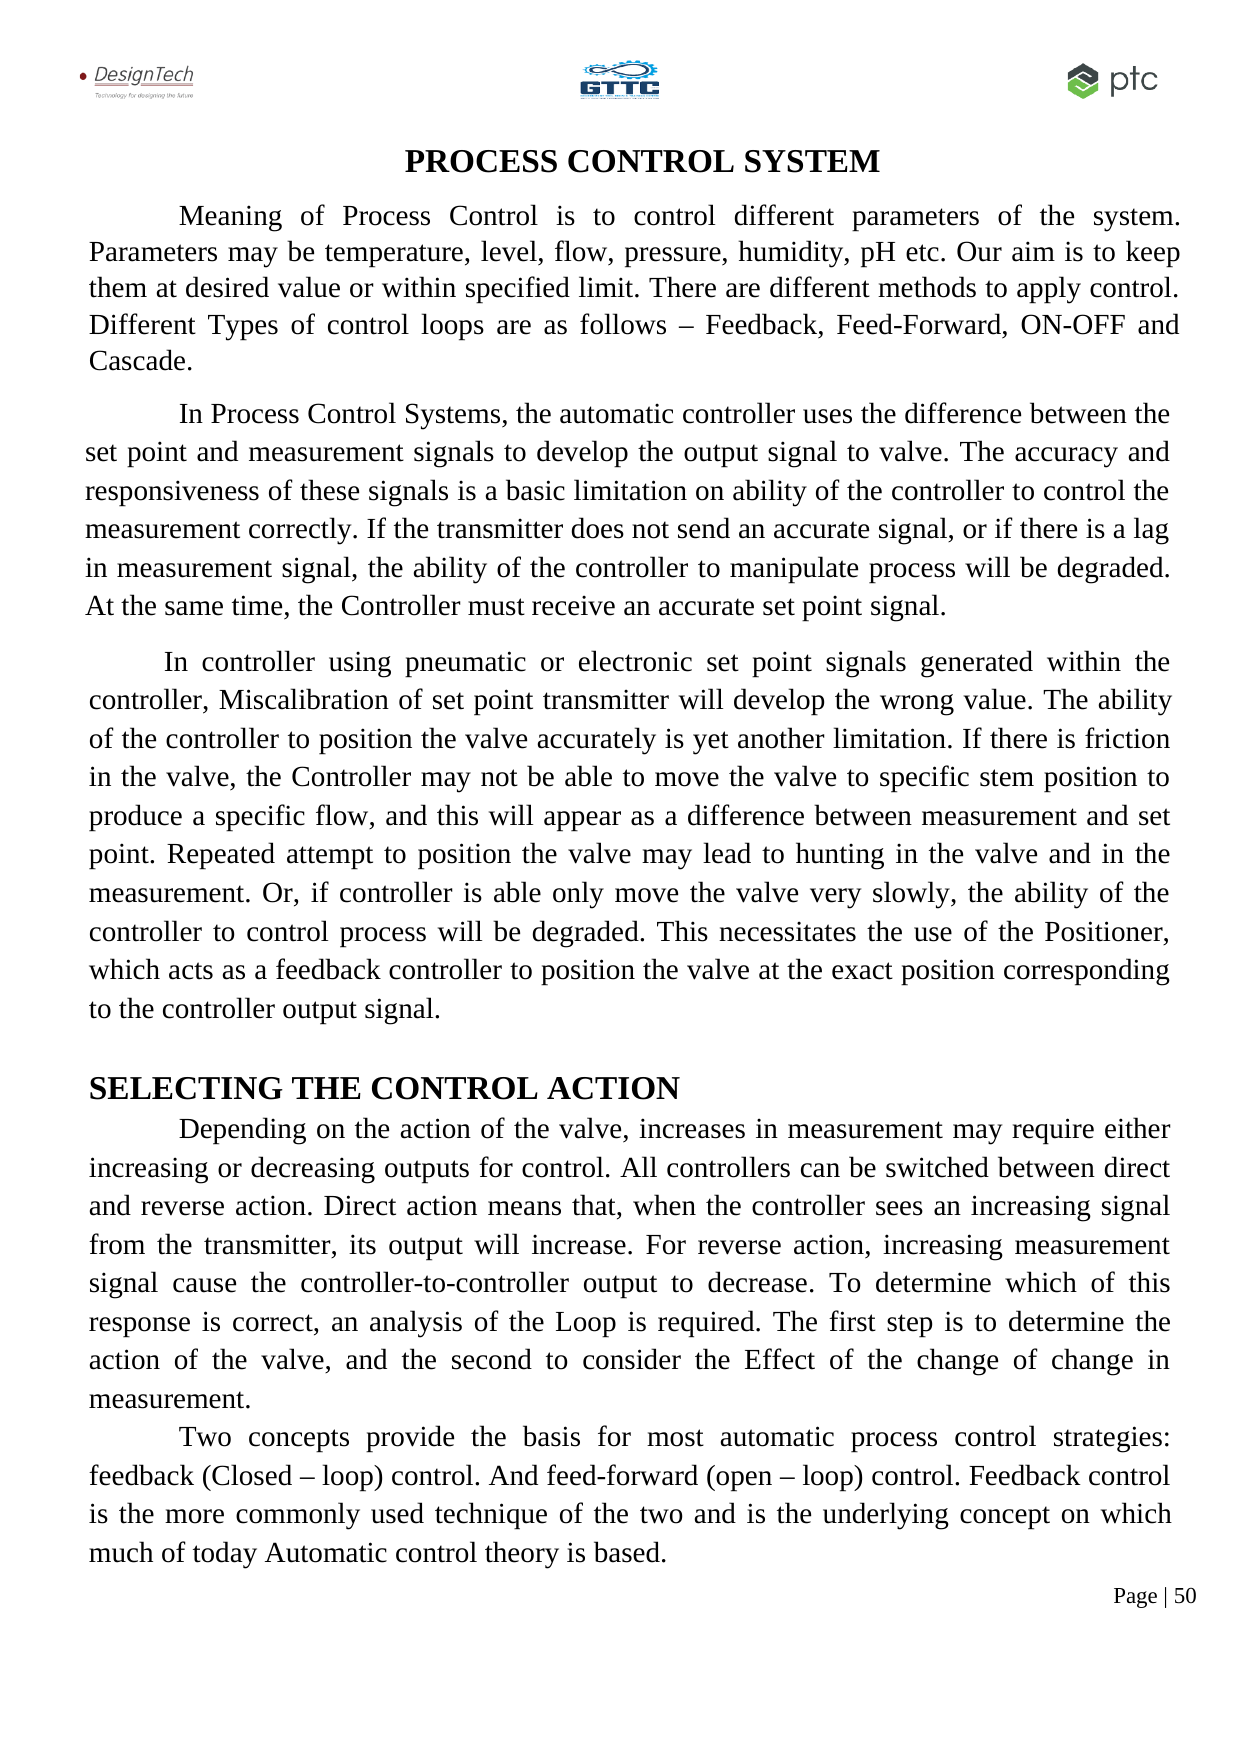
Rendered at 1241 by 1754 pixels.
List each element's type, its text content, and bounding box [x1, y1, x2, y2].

picture [79, 65, 194, 99]
text In Process Control Systems, the automatic controller uses the difference between the set point and measurement signals to develop the output signal to valve. The accuracy and responsiveness of these signals is a basic limitation on ability of the controller to control the measurement correctly. If the transmitter does not send an accurate signal, or if there is a lag in measurement signal, the ability of the controller to manipulate process will be degraded. At the same time, the Controller must receive an accurate set point signal. [85, 396, 1171, 622]
subtitle SELECTING THE CONTROL ACTION [89, 1068, 1196, 1107]
text In controller using pneumatic or electronic set point signals generated within the controller, Miscalibration of set point transmitter will develop the wrong value. The ability of the controller to position the valve accurately is yet another limitation. If there is friction in the valve, the Controller may not be able to move the valve to specific stem position to produce a specific flow, and this will appear as a difference between measurement and set point. Repeated attempt to position the valve may lead to hunting in the valve and in the measurement. Or, if controller is able only move the valve very slowly, the ability of the controller to control process will be degraded. This necessitates the use of the Positioner, which acts as a feedback controller to position the valve at the exact position corresponding to the controller output signal. [89, 644, 1172, 1024]
text Meaning of Process Control is to control different parameters of the system. Parameters may be temperature, level, flow, pressure, humidity, pH etc. Our aim is to keep them at desired value or within specified limit. There are different methods to apply control. Different Types of control loops are as follows – Feedback, Feed-Forward, ON-OFF and Cascade. [89, 198, 1181, 376]
subtitle PROCESS CONTROL SYSTEM [178, 141, 1107, 179]
picture [1067, 63, 1158, 99]
text Two concepts provide the basis for most automatic process control strategies: feedback (Closed – loop) control. And feed-forward (open – loop) control. Feedback control is the more commonly used technique of the two and is the underlying concept on which much of today Automatic control theory is based. [89, 1419, 1172, 1569]
picture [580, 60, 659, 99]
text Depending on the action of the valve, increases in measurement may require either increasing or decreasing outputs for control. All controllers can be switched between direct and reverse action. Direct action means that, when the controller sees an increasing signal from the transmitter, its output will increase. For reverse action, increasing measurement signal cause the controller-to-controller output to decrease. To determine which of this response is correct, an analysis of the Loop is required. The first step is to determine the action of the valve, and the second to consider the Effect of the change of change in measurement. [89, 1111, 1172, 1414]
